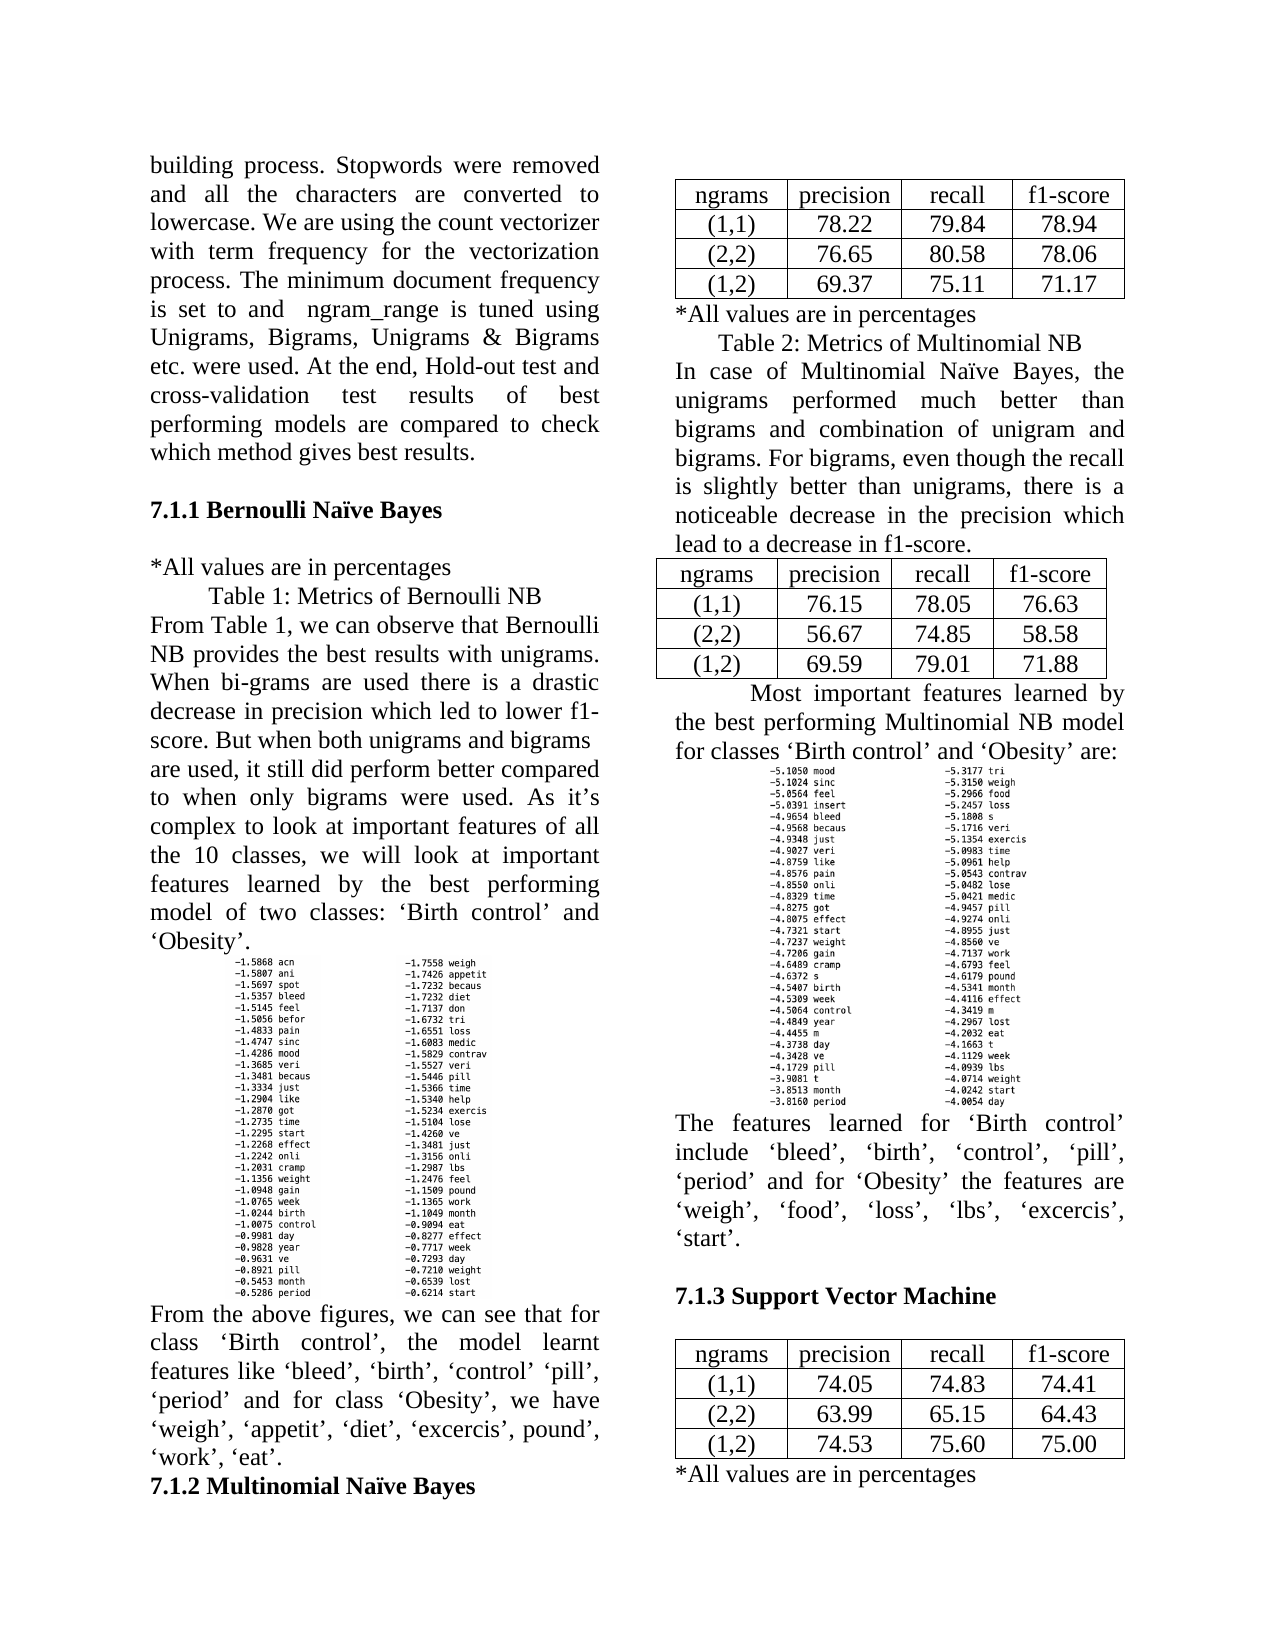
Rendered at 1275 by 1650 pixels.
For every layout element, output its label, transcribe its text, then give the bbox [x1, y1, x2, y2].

table_cell 74.41 [1013, 1369, 1124, 1398]
table_header f1-score [994, 559, 1106, 588]
text From the above figures, we can see that for class ‘Birth control’, the model learnt features like ‘bleed’, ‘birth’, ‘control’ ‘pill’, ‘period’ and for class ‘Obesity’, we have ‘weigh’, ‘appetit’, ‘diet’, ‘excercis’, pound’, ‘work’, ‘eat’. [150, 1299, 600, 1471]
table_cell 78.06 [1013, 239, 1124, 268]
picture [756, 764, 853, 1109]
table_cell 74.83 [902, 1369, 1012, 1398]
text *All values are in percentages [675, 1459, 1125, 1487]
table_cell 76.15 [778, 589, 891, 618]
table_cell (1,1) [676, 1369, 787, 1398]
table_cell 79.01 [892, 649, 993, 677]
text Table 2: Metrics of Multinomial NB [675, 328, 1125, 356]
picture [395, 955, 492, 1299]
table_cell (1,2) [676, 1429, 787, 1458]
table_cell 80.58 [902, 239, 1012, 268]
table_cell (2,2) [676, 1399, 787, 1428]
table_cell 76.65 [788, 239, 901, 268]
text *All values are in percentages [150, 552, 600, 581]
table_cell (1,1) [676, 210, 787, 238]
table_cell 79.84 [902, 210, 1012, 238]
table_header precision [788, 180, 901, 208]
table_cell 74.05 [788, 1369, 901, 1398]
table_header precision [778, 559, 891, 588]
table_cell 63.99 [788, 1399, 901, 1428]
table_cell 71.17 [1013, 269, 1124, 298]
text From Table 1, we can observe that Bernoulli NB provides the best results with unigrams. When bi-grams are used there is a drastic decrease in precision which led to lower f1-score. But when both unigrams and bigrams [150, 610, 600, 754]
table_cell 78.22 [788, 210, 901, 238]
table_cell 56.67 [778, 619, 891, 648]
table_cell (1,1) [657, 589, 777, 618]
table_cell 78.94 [1013, 210, 1124, 238]
table_cell (2,2) [676, 239, 787, 268]
table_cell 75.11 [902, 269, 1012, 298]
picture [931, 764, 1028, 1109]
text Table 1: Metrics of Bernoulli NB [150, 581, 600, 610]
table_cell 76.63 [994, 589, 1106, 618]
text Most important features learned by the best performing Multinomial NB model for classes ‘Birth control’ and ‘Obesity’ are: [675, 558, 1125, 765]
text 7.1.2 Multinomial Naïve Bayes [150, 1471, 600, 1500]
text 7.1.3 Support Vector Machine [675, 1281, 1125, 1310]
text *All values are in percentages [675, 299, 1125, 328]
table_cell (1,2) [657, 649, 777, 677]
table_cell 75.00 [1013, 1429, 1124, 1458]
table_header precision [788, 1340, 901, 1368]
table_cell 64.43 [1013, 1399, 1124, 1428]
table_header recall [902, 180, 1012, 208]
table_header ngrams [676, 180, 787, 208]
table_cell 65.15 [902, 1399, 1012, 1428]
table_cell 69.59 [778, 649, 891, 677]
table_header f1-score [1013, 1340, 1124, 1368]
text 7.1.1 Bernoulli Naïve Bayes [150, 495, 600, 524]
table_header f1-score [1013, 180, 1124, 208]
table_cell 78.05 [892, 589, 993, 618]
table_cell (1,2) [676, 269, 787, 298]
table_cell 71.88 [994, 649, 1106, 677]
table_cell 69.37 [788, 269, 901, 298]
table_header recall [892, 559, 993, 588]
table_cell 58.58 [994, 619, 1106, 648]
table_cell 74.53 [788, 1429, 901, 1458]
text The features learned for ‘Birth control’ include ‘bleed’, ‘birth’, ‘control’, ‘pill’, ‘period’ and for ‘Obesity’ the features are ‘weigh’, ‘food’, ‘loss’, ‘lbs’, ‘excercis’, ‘start’. [675, 1108, 1125, 1252]
text In case of Multinomial Naïve Bayes, the unigrams performed much better than bigrams and combination of unigram and bigrams. For bigrams, even though the recall is slightly better than unigrams, there is a noticeable decrease in the precision which lead to a decrease in f1-score. [675, 356, 1125, 558]
table_header recall [902, 1340, 1012, 1368]
table_cell (2,2) [657, 619, 777, 648]
table_cell 75.60 [902, 1429, 1012, 1458]
table_header ngrams [676, 1340, 787, 1368]
picture [225, 955, 321, 1299]
table_header ngrams [657, 559, 777, 588]
table_cell 74.85 [892, 619, 993, 648]
text are used, it still did perform better compared to when only bigrams were used. As it’s complex to look at important features of all the 10 classes, we will look at important features learned by the best performing model of two classes: ‘Birth control’ and ‘Obesity’. [150, 754, 600, 955]
